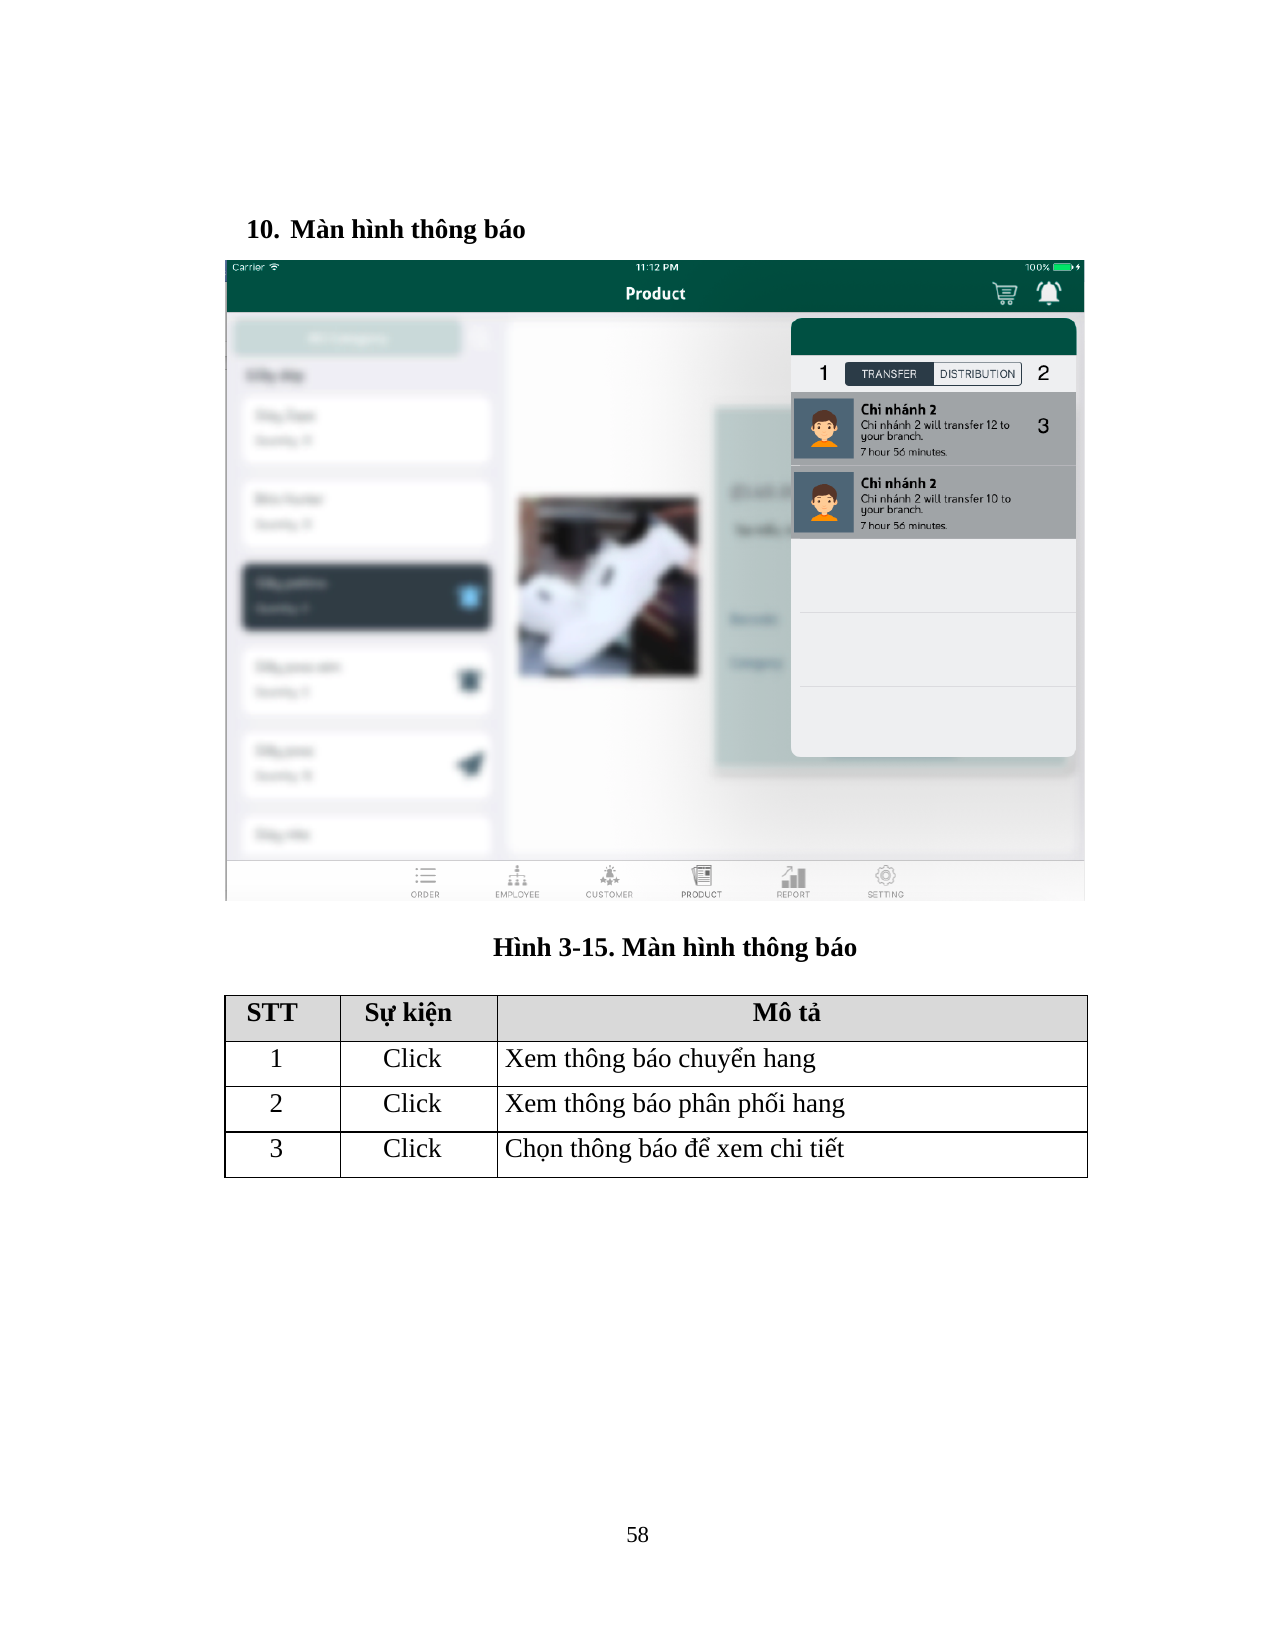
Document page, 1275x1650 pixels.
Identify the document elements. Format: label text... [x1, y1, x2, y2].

table_cell Click [341, 1133, 497, 1177]
table_cell Xem thông báo chuyển hang [498, 1042, 1087, 1086]
table_header Sự kiện [341, 996, 497, 1041]
table_cell Click [341, 1087, 497, 1131]
table_cell 3 [226, 1133, 340, 1177]
text Hình 3-15. Màn hình thông báo [225, 932, 1125, 963]
table_cell 2 [226, 1087, 340, 1131]
list Màn hình thông báo [246, 213, 1125, 244]
table_cell Click [341, 1042, 497, 1086]
table_cell 1 [226, 1042, 340, 1086]
table_cell Chọn thông báo để xem chi tiết [498, 1133, 1087, 1177]
table_header STT [226, 996, 340, 1041]
picture [225, 260, 1085, 901]
table_header Mô tả [498, 996, 1087, 1041]
table_cell Xem thông báo phân phối hang [498, 1087, 1087, 1131]
